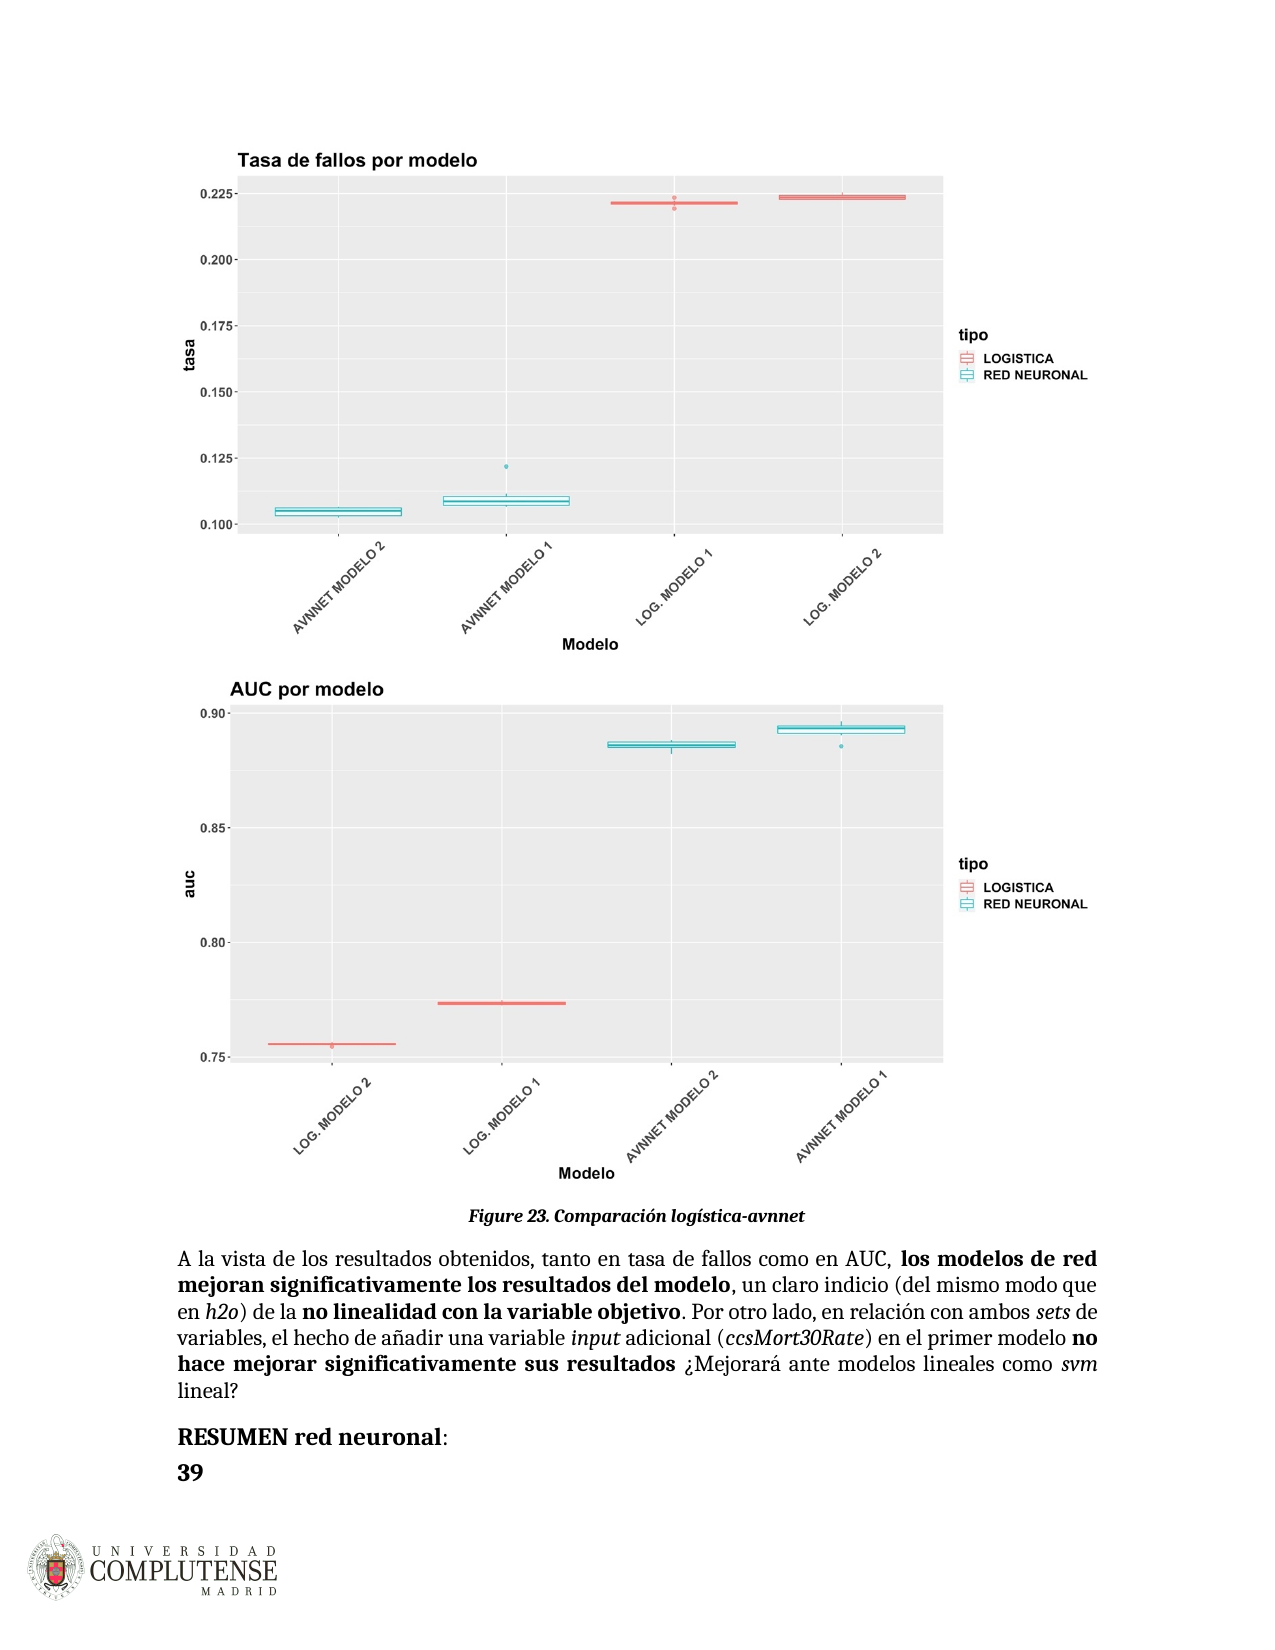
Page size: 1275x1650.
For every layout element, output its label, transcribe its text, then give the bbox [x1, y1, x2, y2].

text Figure 23. Comparación logística-avnnet [177, 1206, 1098, 1227]
picture [177, 676, 1098, 1187]
picture [24, 1496, 280, 1640]
text A la vista de los resultados obtenidos, tanto en tasa de fallos como en AUC, los modelos de red mejoran significativamente los resultados del modelo, un claro indicio (del mismo modo que en h2o) de la no linealidad con la variable objetivo. Por otro lado, en relación con ambos sets de variables, el hecho de añadir una variable input adicional (ccsMort30Rate) en el primer modelo no hace mejorar significativamente sus resultados ¿Mejorará ante modelos lineales como svm lineal? [177, 1246, 1098, 1404]
picture [177, 147, 1098, 658]
text RESUMEN red neuronal: [177, 1423, 1098, 1451]
